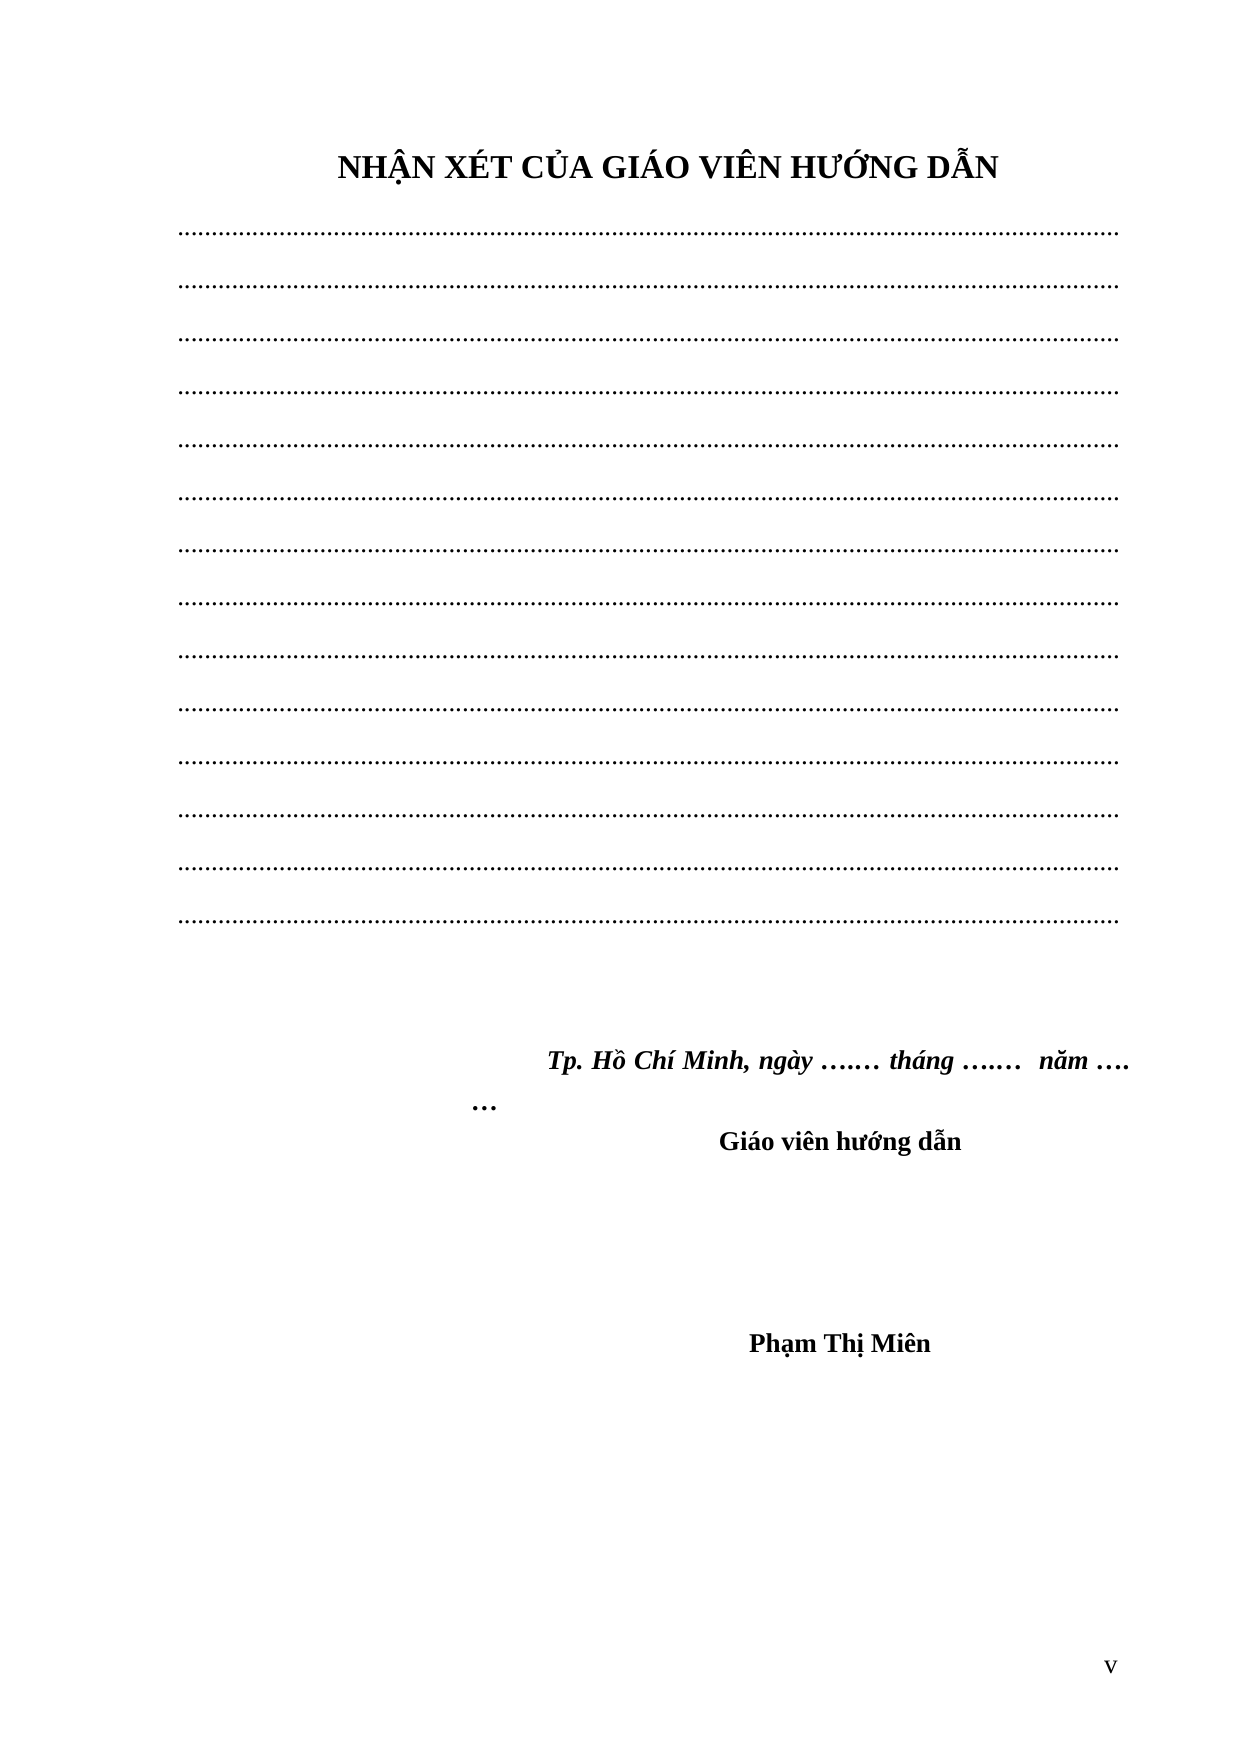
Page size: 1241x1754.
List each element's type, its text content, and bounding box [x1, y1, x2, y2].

table_header Tp. Hồ Chí Minh, ngày ….… tháng ….… năm ….… Giáo viên hướng dẫn Phạm Thị Miên [460, 1004, 1145, 1367]
subtitle NHẬN XÉT CỦA GIÁO VIÊN HƯỚNG DẪN [215, 148, 1122, 186]
